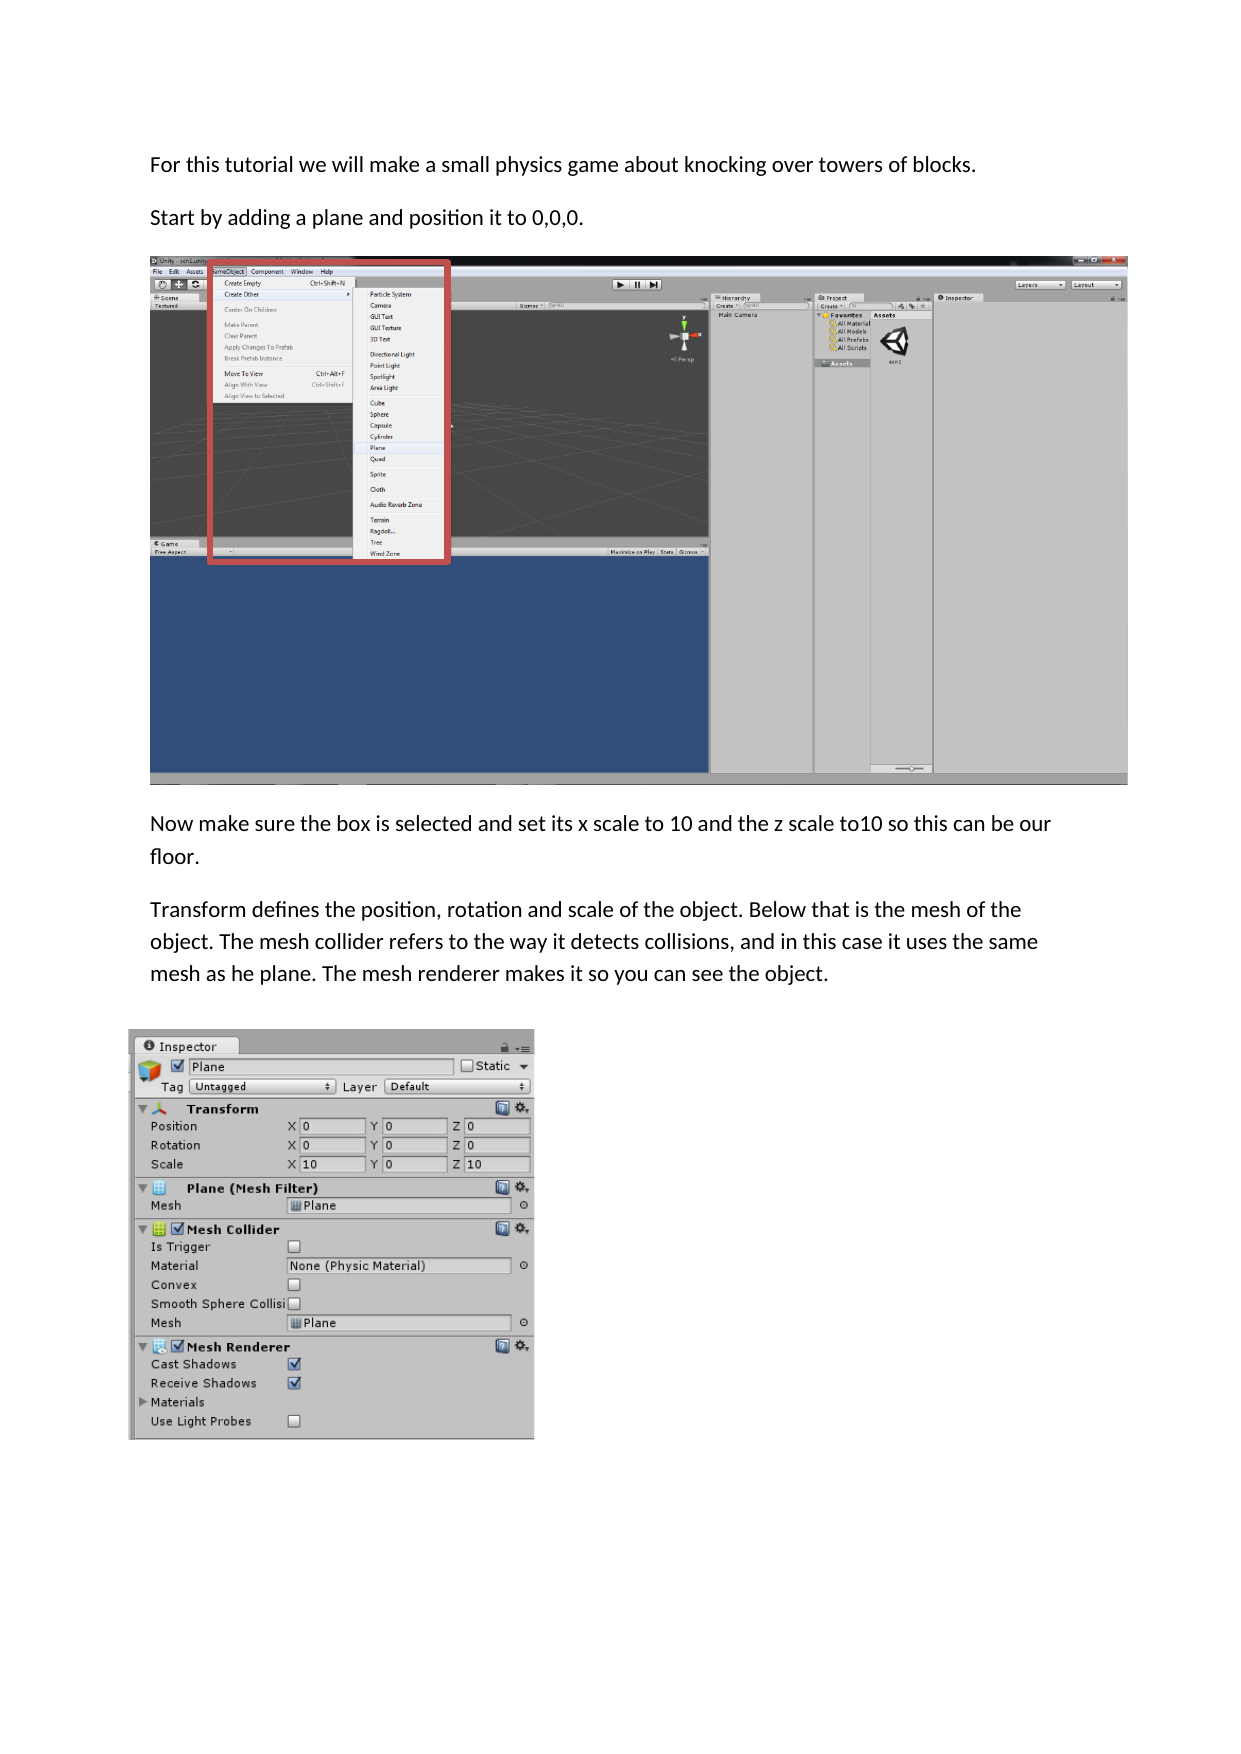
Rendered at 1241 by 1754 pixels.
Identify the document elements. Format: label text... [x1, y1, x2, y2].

picture [128, 1029, 535, 1440]
text Start by adding a plane and position it to 0,0,0. [150, 203, 1090, 231]
text Now make sure the box is selected and set its x scale to 10 and the z scale to10 so this can be our floor. [150, 809, 1090, 870]
text For this tutorial we will make a small physics game about knocking over towers of blocks. [150, 150, 1090, 178]
text Transform defines the position, rotation and scale of the object. Below that is the mesh of the object. The mesh collider refers to the way it detects collisions, and in this case it uses the same mesh as he plane. The mesh renderer makes it so you can see the object. [150, 895, 1090, 987]
picture [150, 256, 1128, 785]
